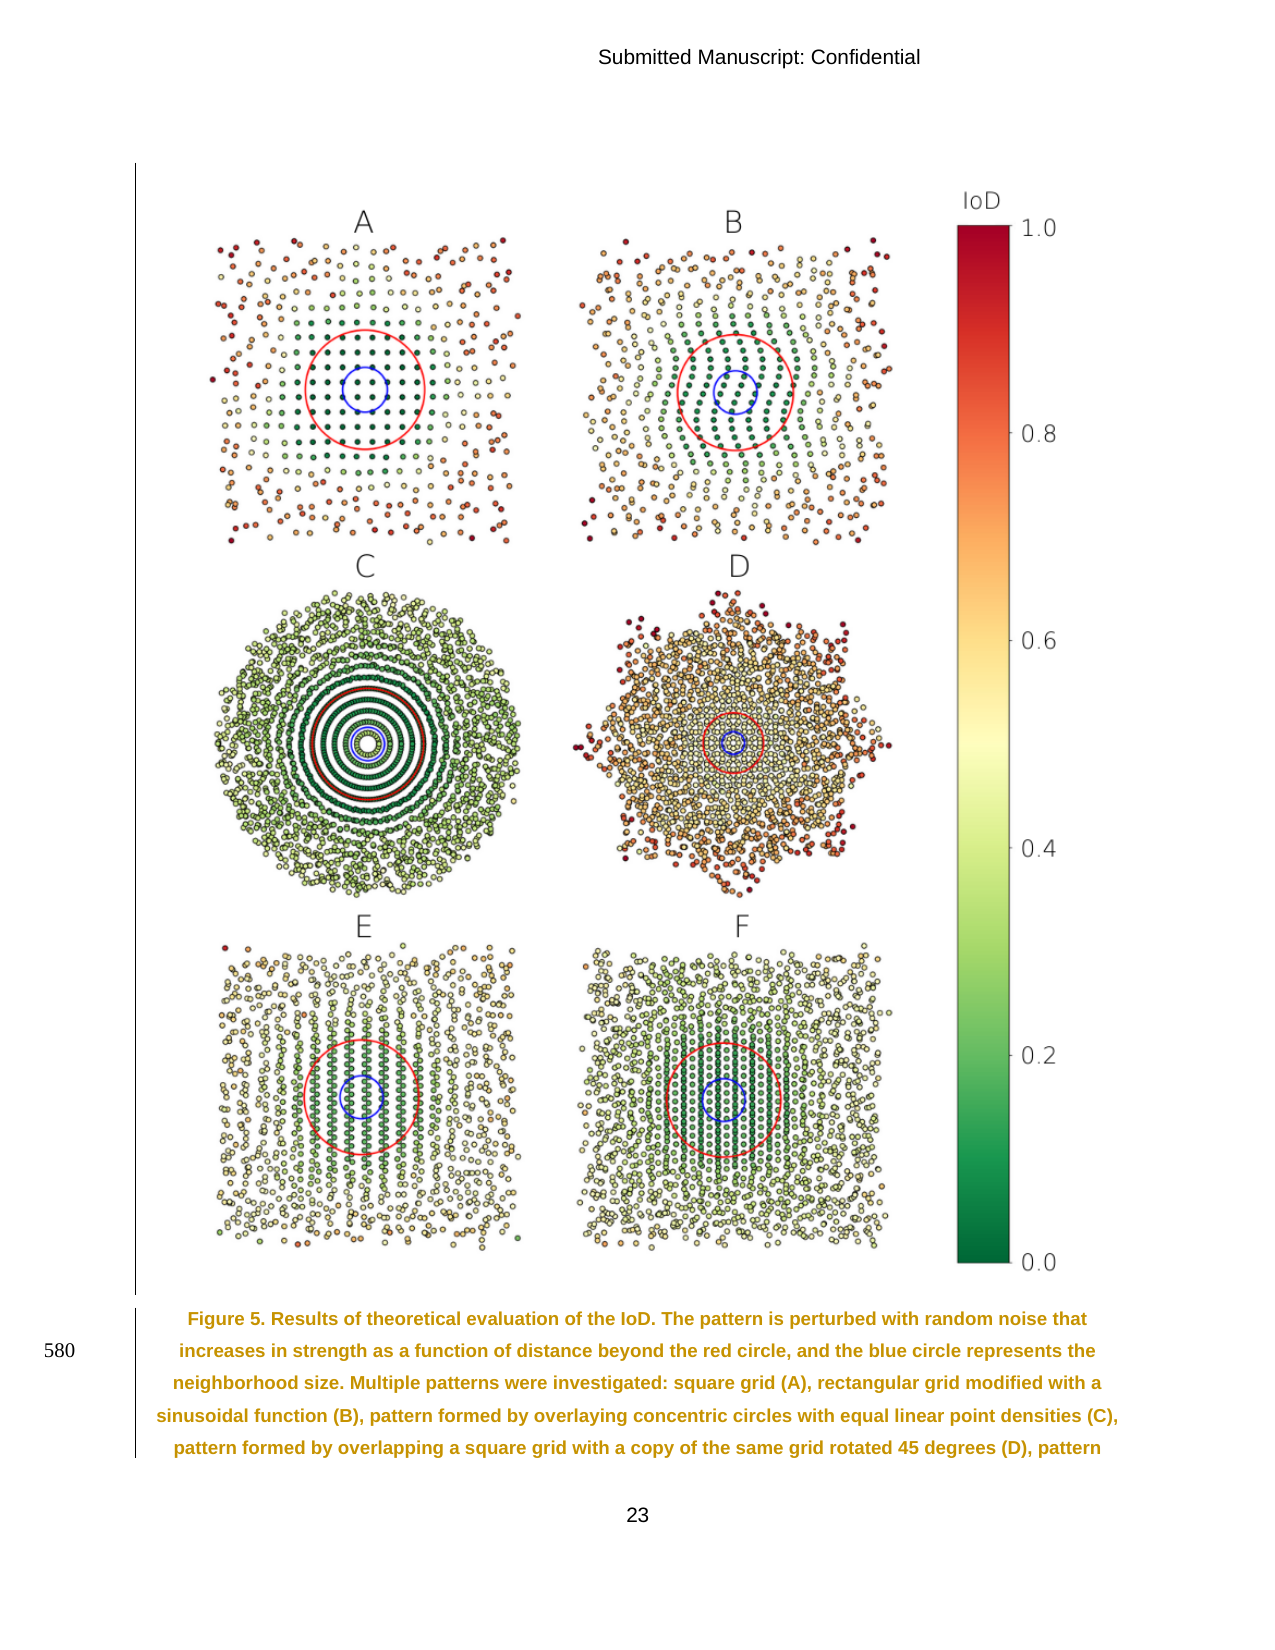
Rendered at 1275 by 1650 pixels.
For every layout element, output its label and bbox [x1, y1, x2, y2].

picture [179, 162, 1096, 1296]
text [150, 1308, 1125, 1458]
